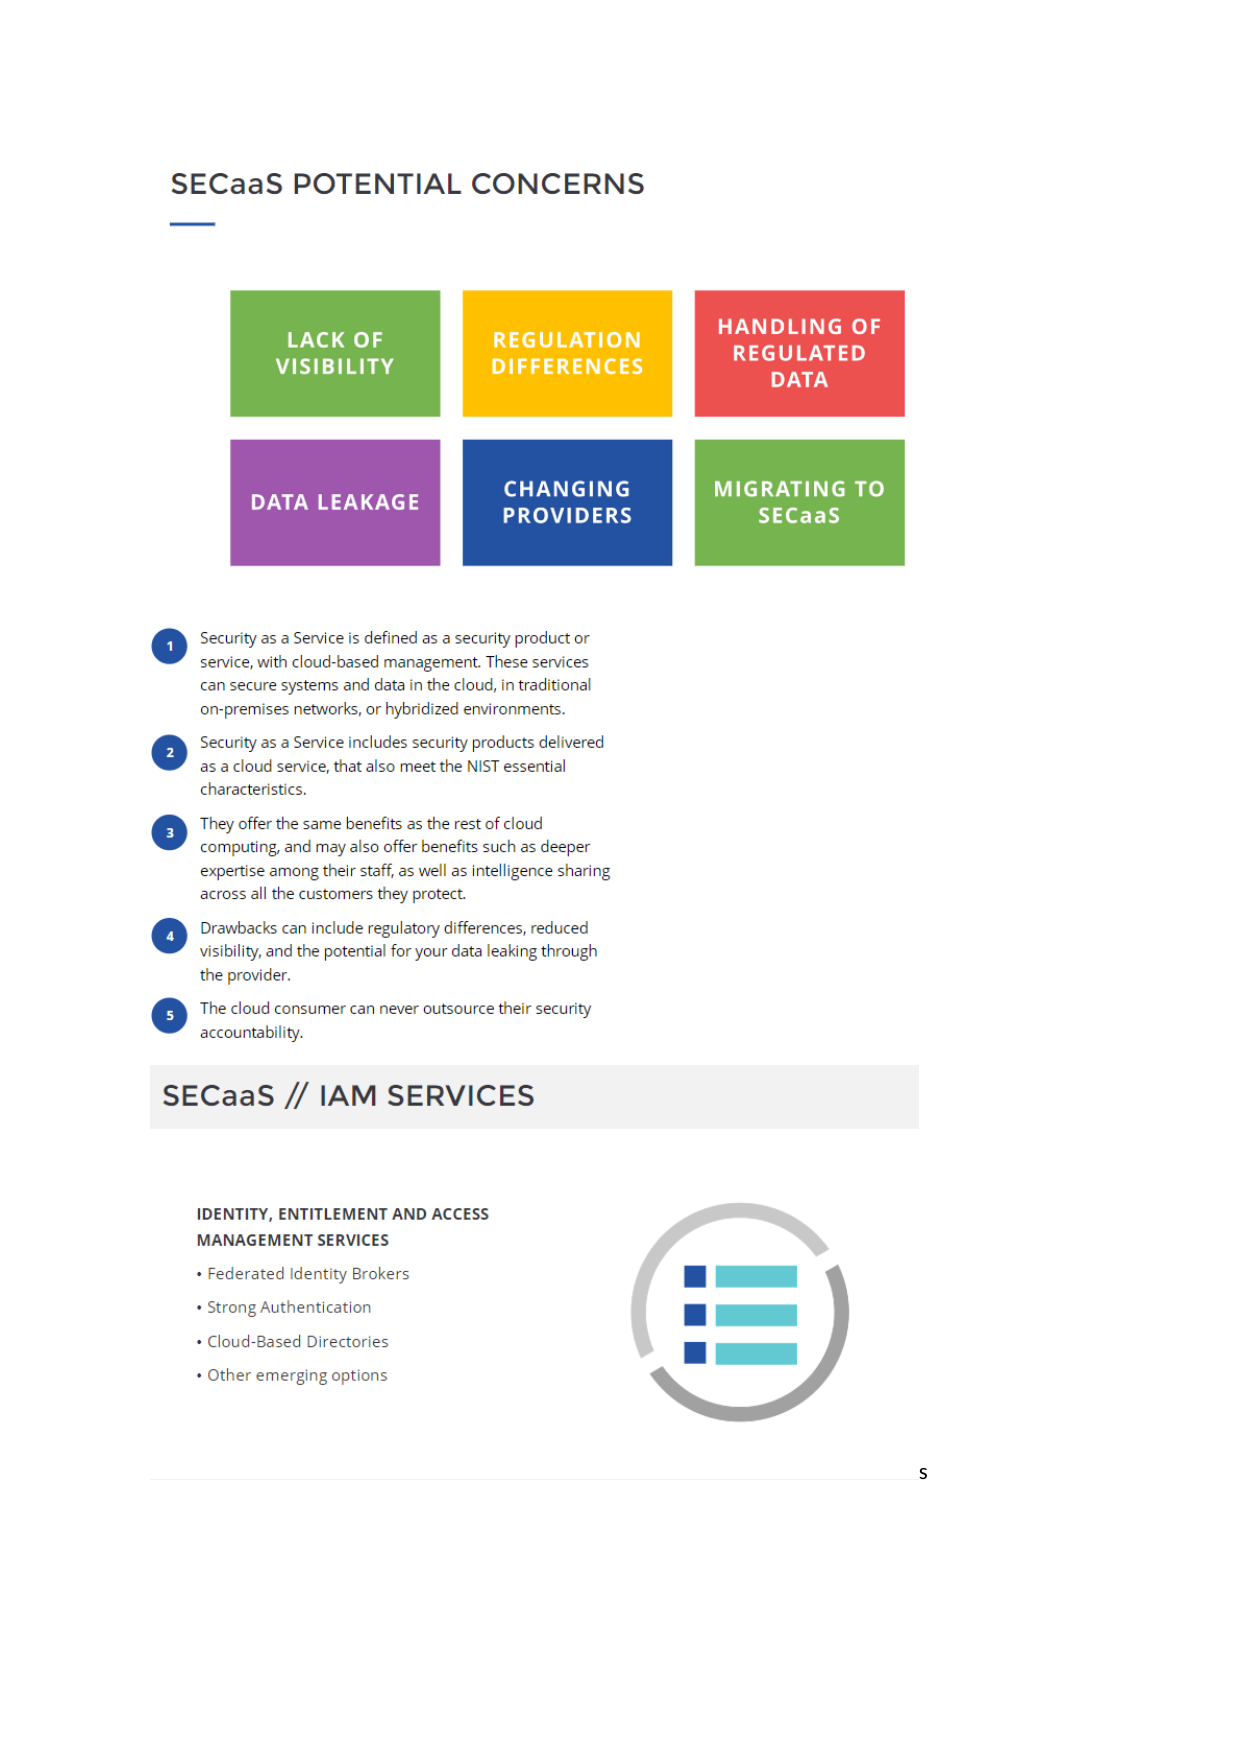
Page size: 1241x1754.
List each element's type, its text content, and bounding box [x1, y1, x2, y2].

picture [150, 1065, 919, 1480]
picture [150, 608, 621, 1064]
picture [150, 150, 960, 607]
